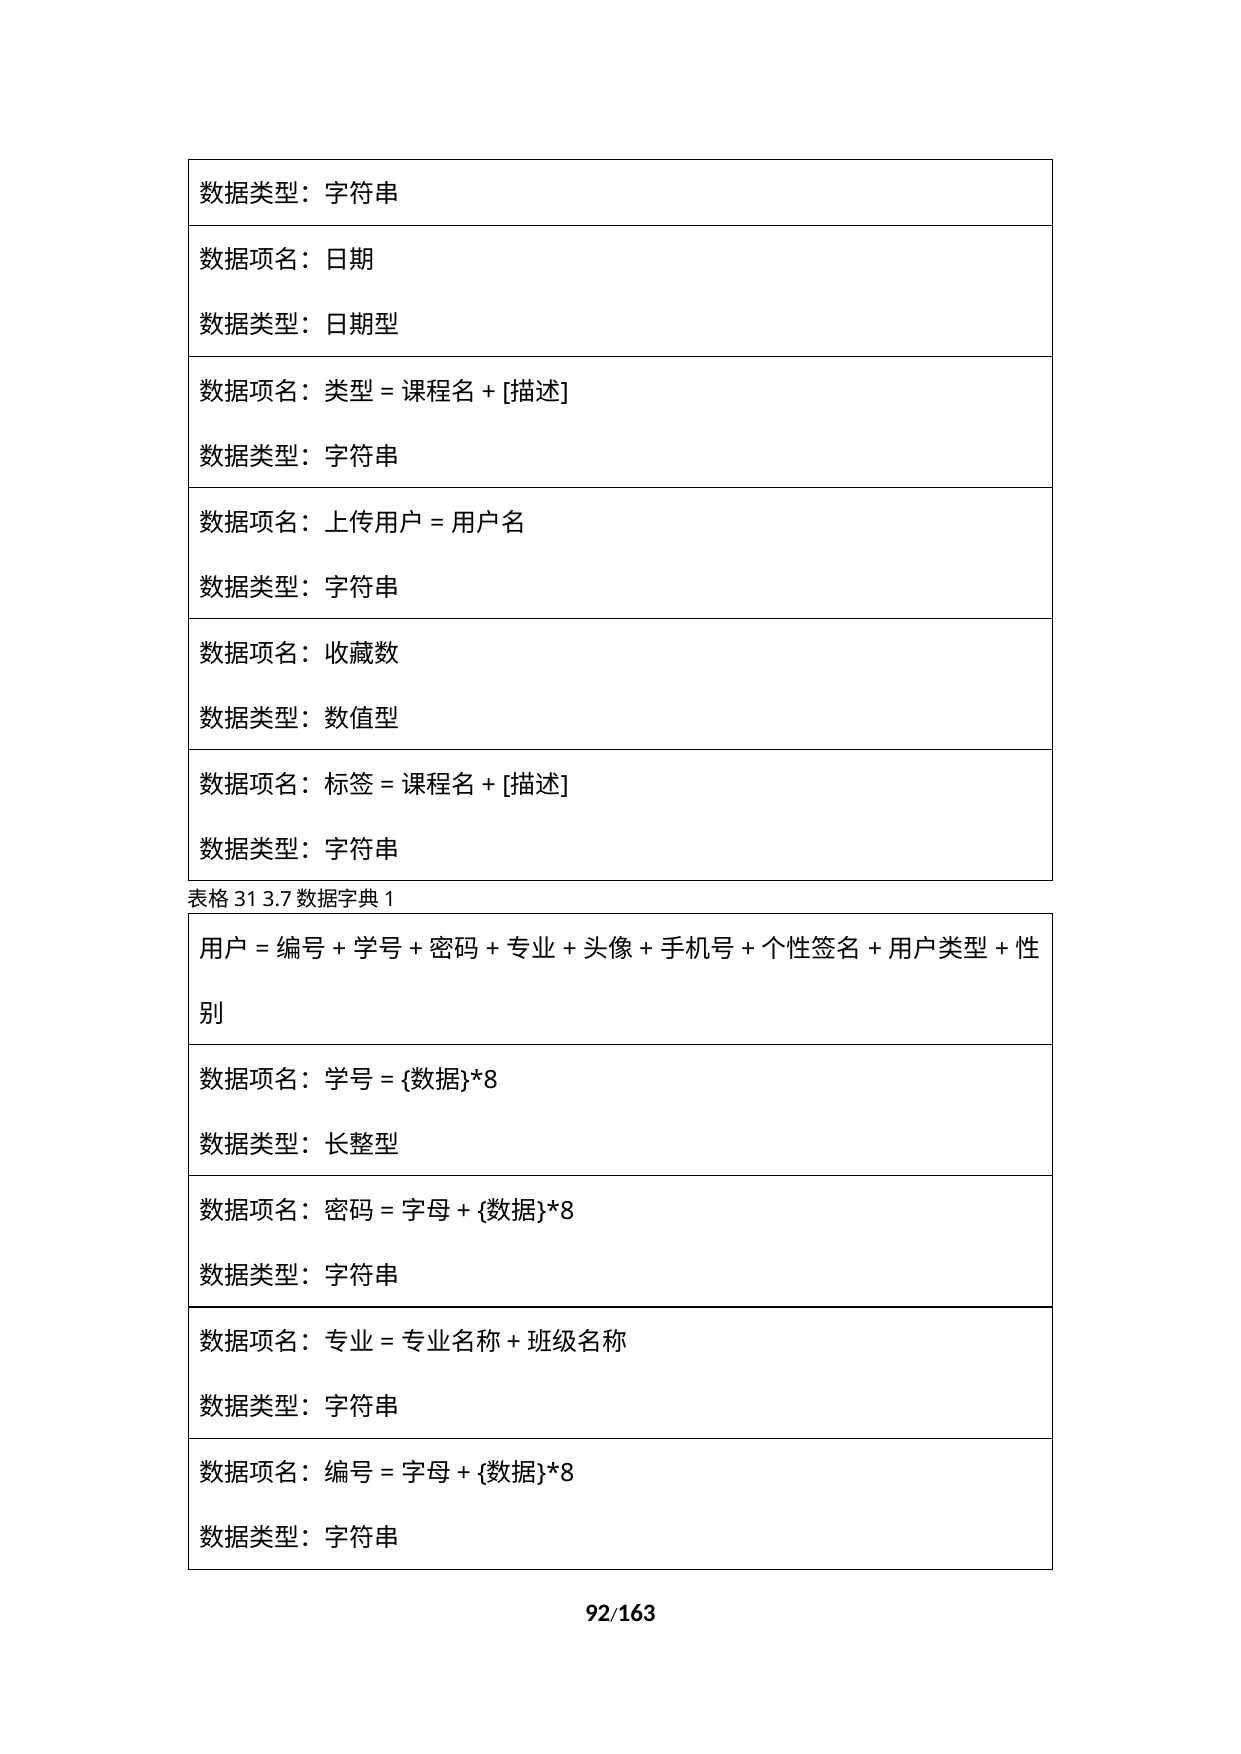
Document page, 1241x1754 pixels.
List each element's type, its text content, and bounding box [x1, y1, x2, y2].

table_cell 数据项名：上传用户 = 用户名 数据类型：字符串 [189, 488, 1052, 618]
table_cell 数据项名：标签 = 课程名 + [描述] 数据类型：字符串 [189, 750, 1052, 880]
table_cell 数据项名：学号 = {数据}*8 数据类型：长整型 [189, 1045, 1052, 1175]
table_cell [189, 160, 1052, 224]
table_header 用户 = 编号 + 学号 + 密码 + 专业 + 头像 + 手机号 + 个性签名 + 用户类型 + 性别 [189, 914, 1052, 1044]
table_cell 数据项名：日期 数据类型：日期型 [189, 226, 1052, 356]
table_cell 数据项名：类型 = 课程名 + [描述] 数据类型：字符串 [189, 357, 1052, 487]
table_cell 数据项名：密码 = 字母 + {数据}*8 数据类型：字符串 [189, 1176, 1052, 1306]
table_cell 数据项名：专业 = 专业名称 + 班级名称 数据类型：字符串 [189, 1308, 1052, 1437]
text 表格 31 3.7数据字典1 [187, 881, 1053, 913]
table_cell 数据项名：编号 = 字母 + {数据}*8 数据类型：字符串 [189, 1439, 1052, 1568]
table_cell 数据项名：收藏数 数据类型：数值型 [189, 619, 1052, 749]
